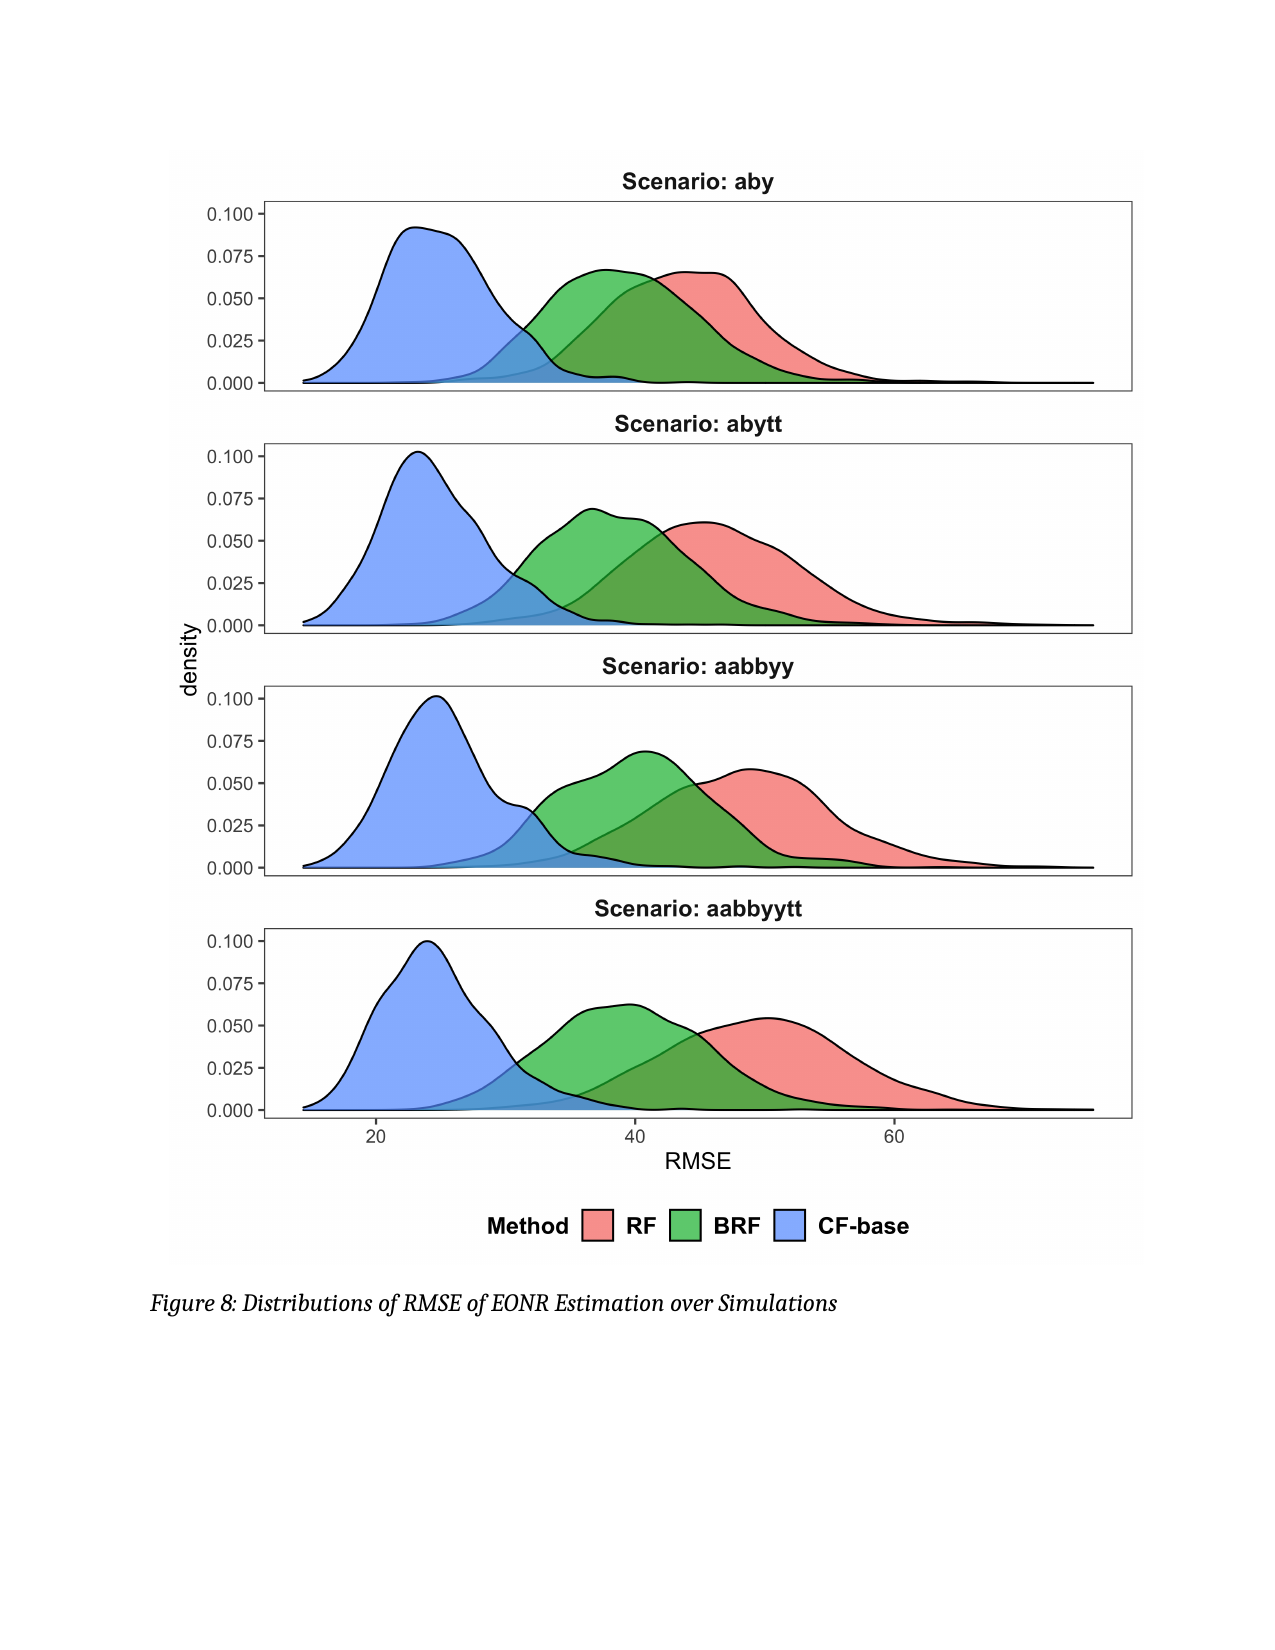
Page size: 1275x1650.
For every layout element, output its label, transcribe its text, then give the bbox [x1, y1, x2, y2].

picture [168, 150, 1144, 1265]
text Figure 8: Distributions of RMSE of EONR Estimation over Simulations [150, 1289, 1125, 1318]
